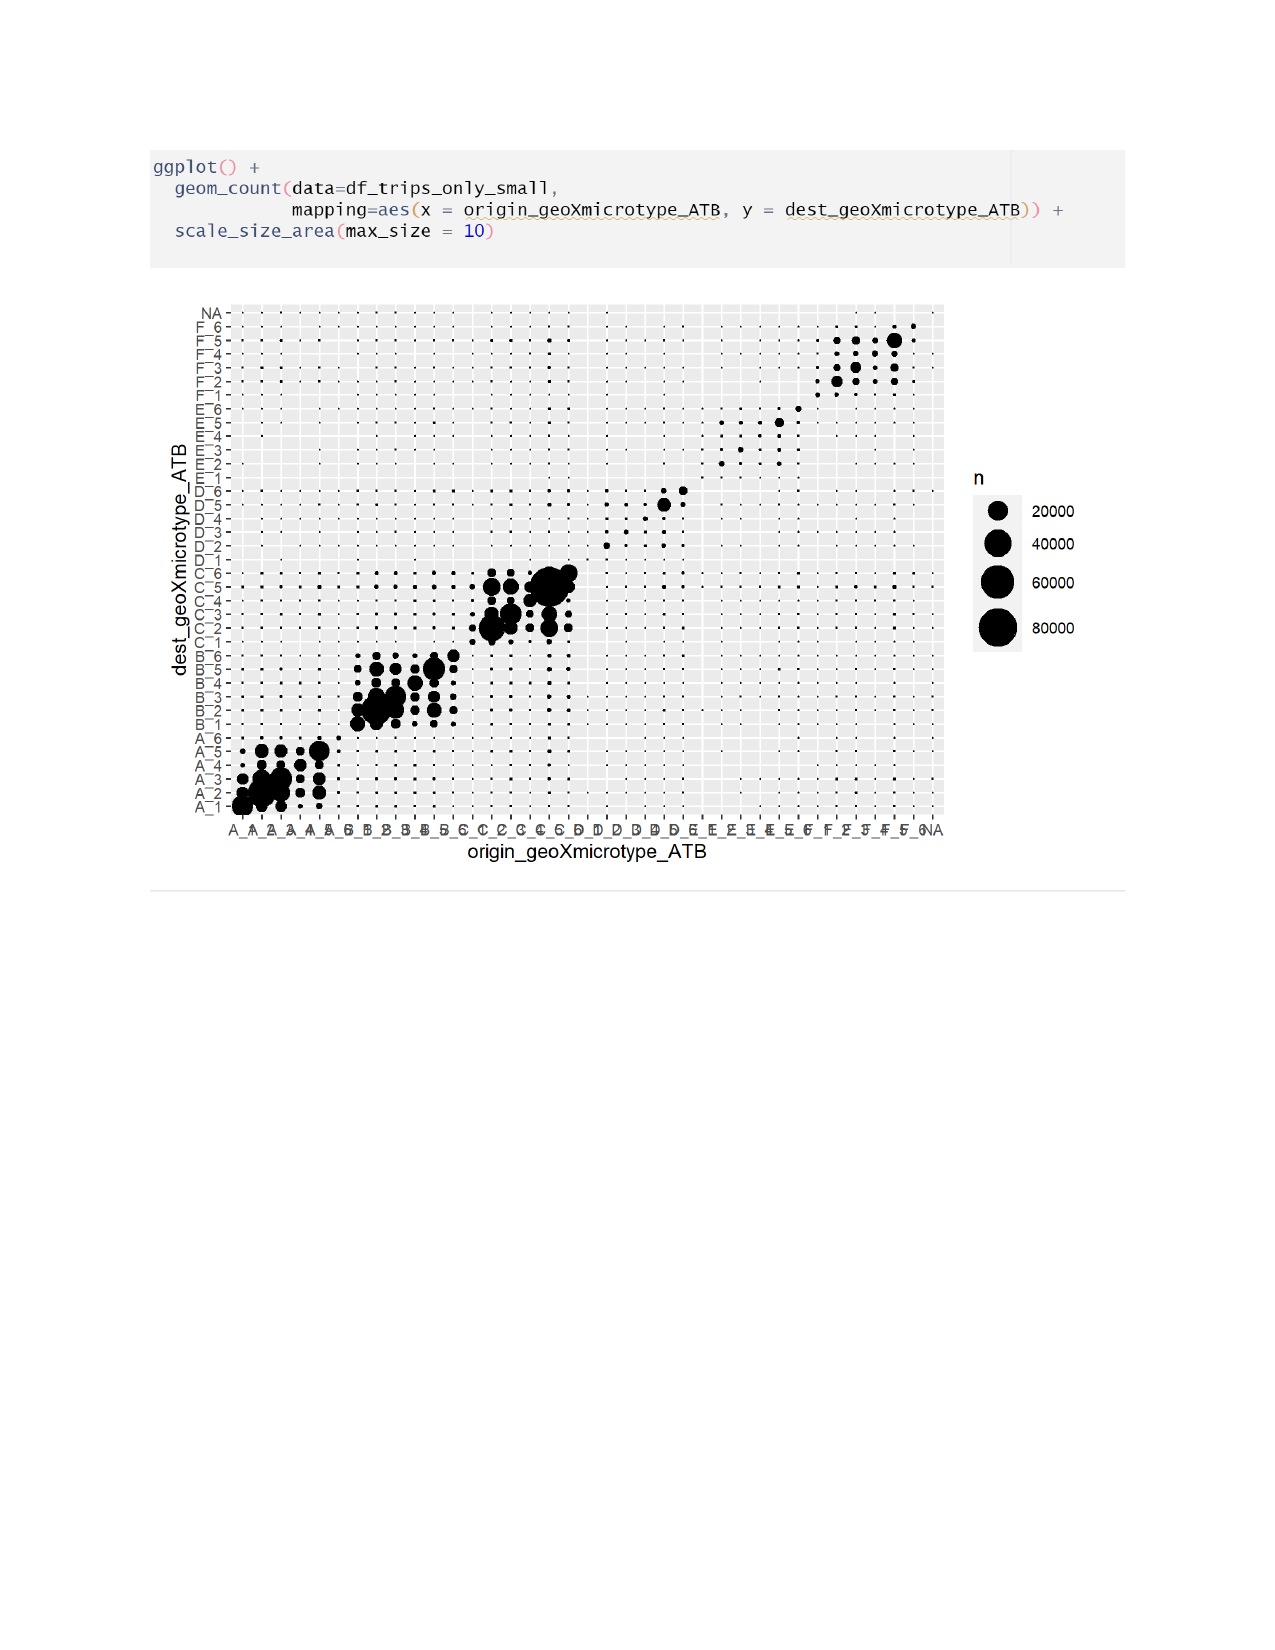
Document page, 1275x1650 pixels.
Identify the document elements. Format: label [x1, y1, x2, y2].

picture [150, 150, 1125, 898]
